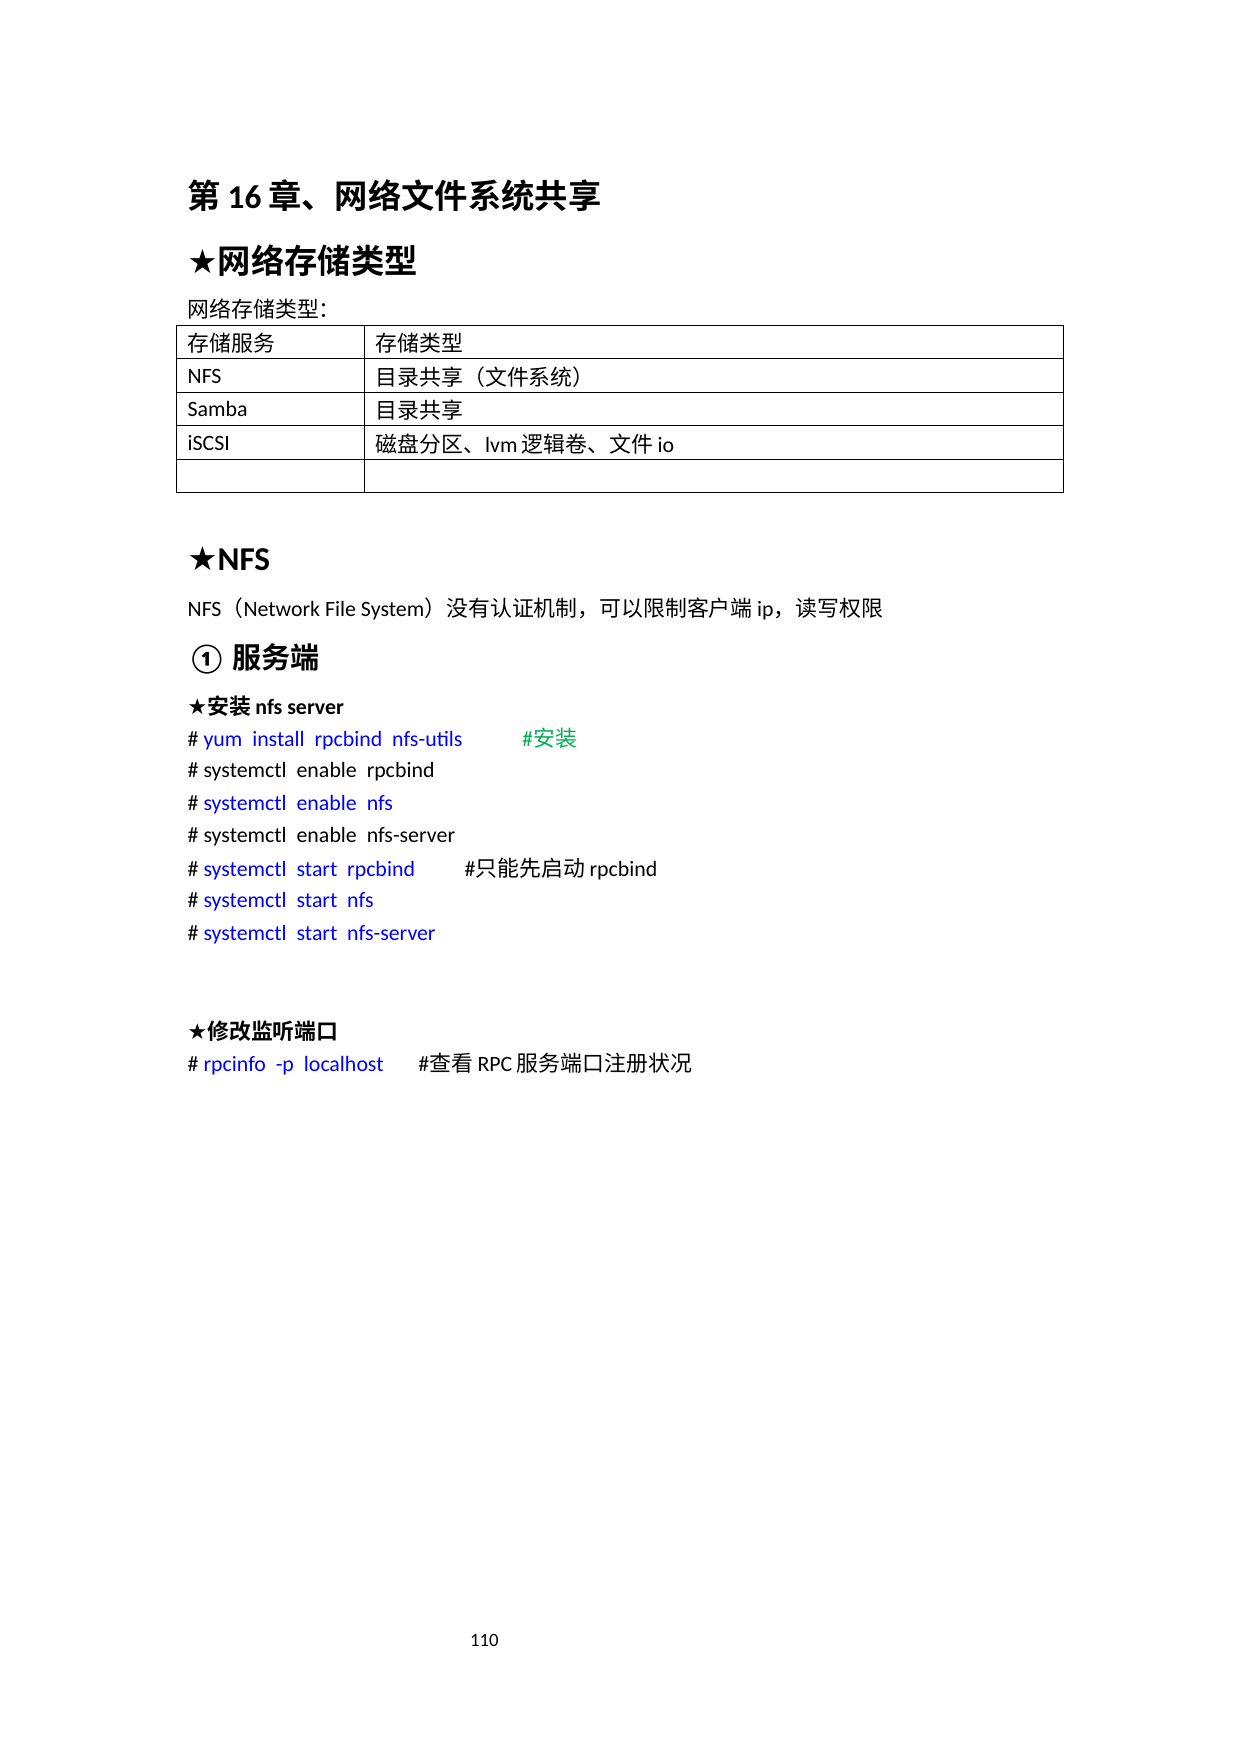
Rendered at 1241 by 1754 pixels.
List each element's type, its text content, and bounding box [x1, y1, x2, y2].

text ★网络存储类型 [187, 227, 1053, 292]
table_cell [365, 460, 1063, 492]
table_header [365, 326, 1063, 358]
text # rpcinfo -p localhost #查看RPC服务端口注册状况 [187, 1046, 1053, 1078]
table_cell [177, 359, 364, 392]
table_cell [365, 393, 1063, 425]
text ①服务端 [187, 623, 1053, 688]
text 第16章、网络文件系统共享 [187, 162, 1053, 227]
text # systemctl start rpcbind #只能先启动rpcbind [187, 851, 1053, 883]
text ★NFS [187, 526, 1053, 591]
text # yum install rpcbind nfs-utils #安装 [187, 721, 1053, 753]
text # systemctl start nfs [187, 883, 1053, 916]
text ★修改监听端口 [187, 1013, 1053, 1046]
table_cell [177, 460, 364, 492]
text ★安装nfs server [187, 688, 1053, 721]
text 网络存储类型： [187, 292, 1053, 324]
text # systemctl enable nfs [187, 786, 1053, 818]
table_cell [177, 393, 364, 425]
text # systemctl start nfs-server [187, 916, 1053, 948]
text # systemctl enable nfs-server [187, 818, 1053, 851]
text NFS（Network File System）没有认证机制，可以限制客户端ip，读写权限 [187, 591, 1053, 623]
text # systemctl enable rpcbind [187, 753, 1053, 786]
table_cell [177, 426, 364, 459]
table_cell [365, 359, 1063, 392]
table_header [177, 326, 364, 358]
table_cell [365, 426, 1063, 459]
